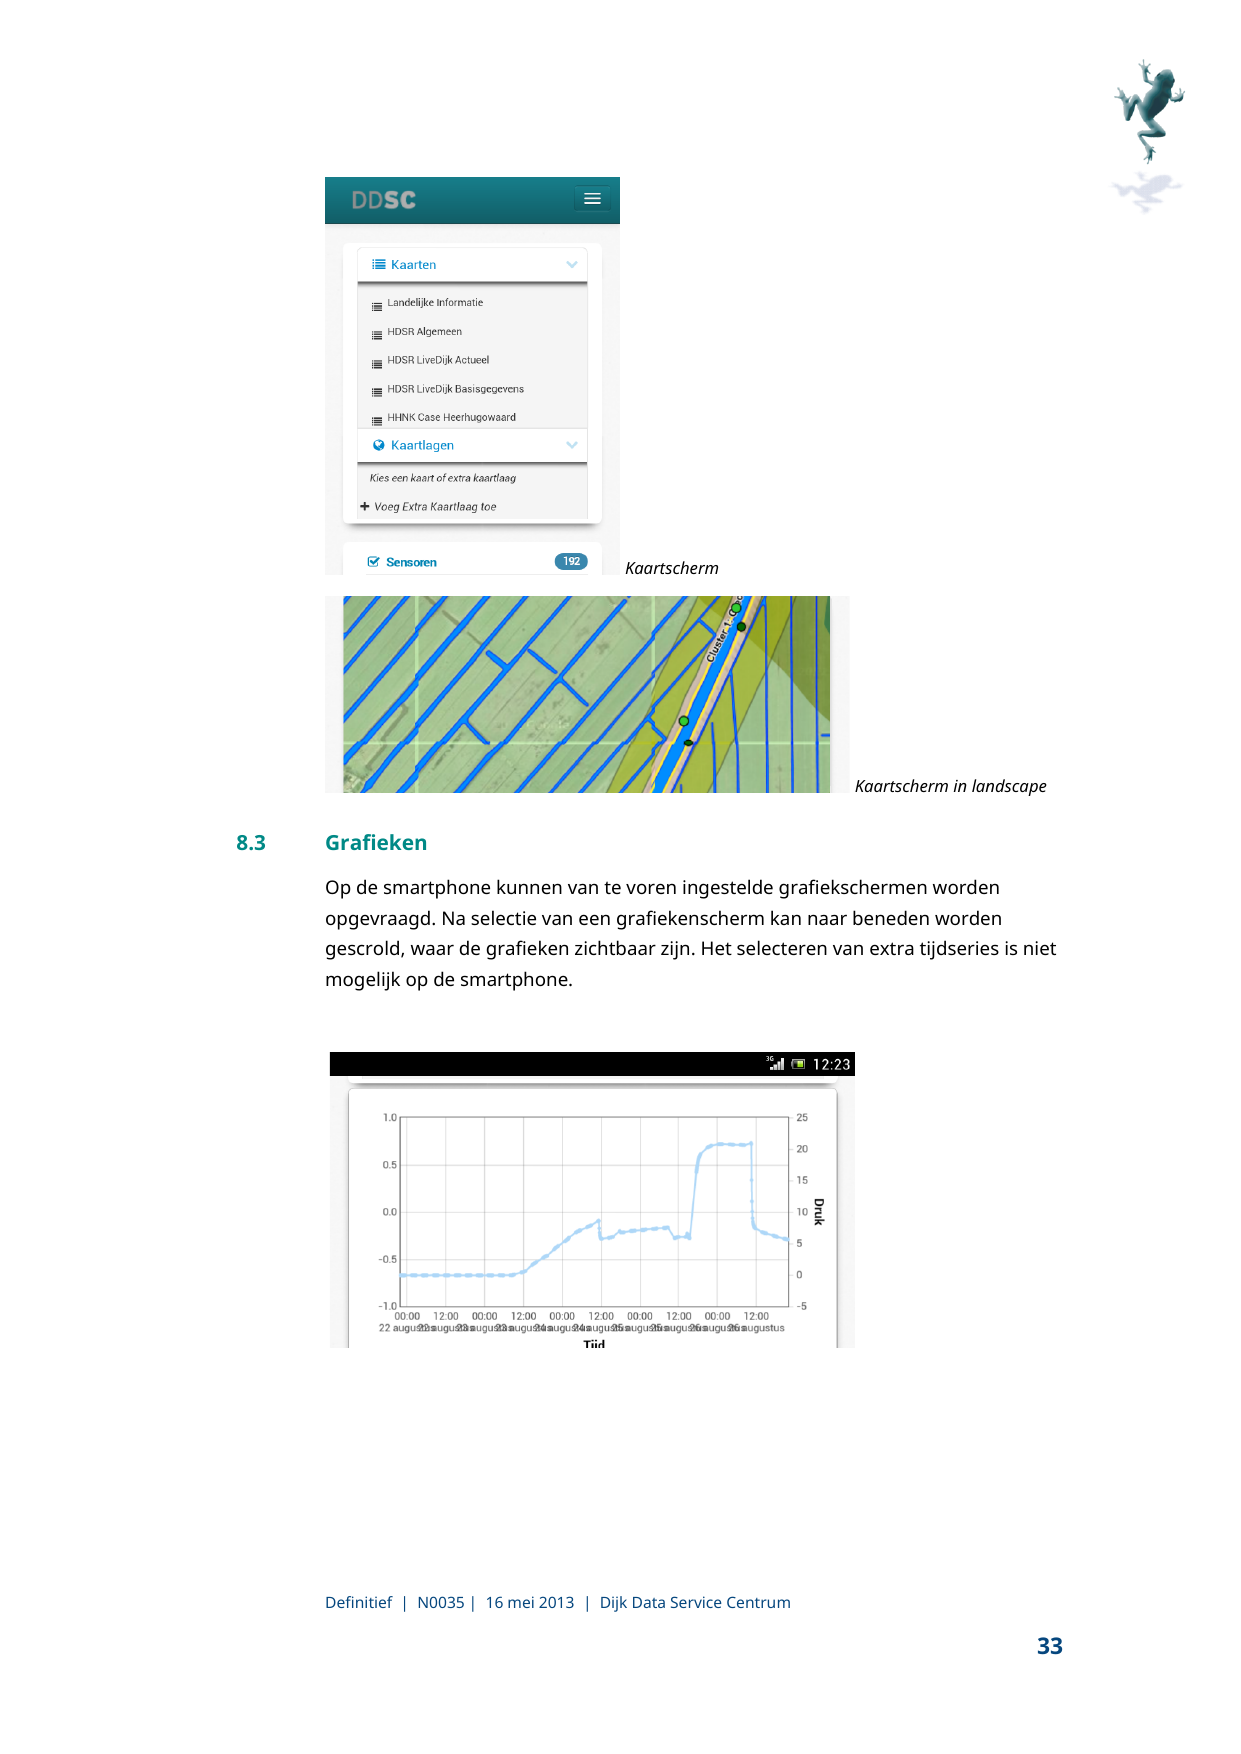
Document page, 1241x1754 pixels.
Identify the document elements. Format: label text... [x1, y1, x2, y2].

picture [329, 1052, 855, 1348]
picture [1106, 59, 1185, 216]
picture [325, 596, 850, 793]
subtitle Grafieken [236, 828, 1063, 856]
text Op de smartphone kunnen van te voren ingestelde grafiekschermen worden opgevraagd. Na selectie van een grafiekenscherm kan naar beneden worden gescrold, waar de grafieken zichtbaar zijn. Het selecteren van extra tijdseries is niet mogelijk op de smartphone. [325, 874, 1063, 992]
picture [325, 177, 620, 575]
